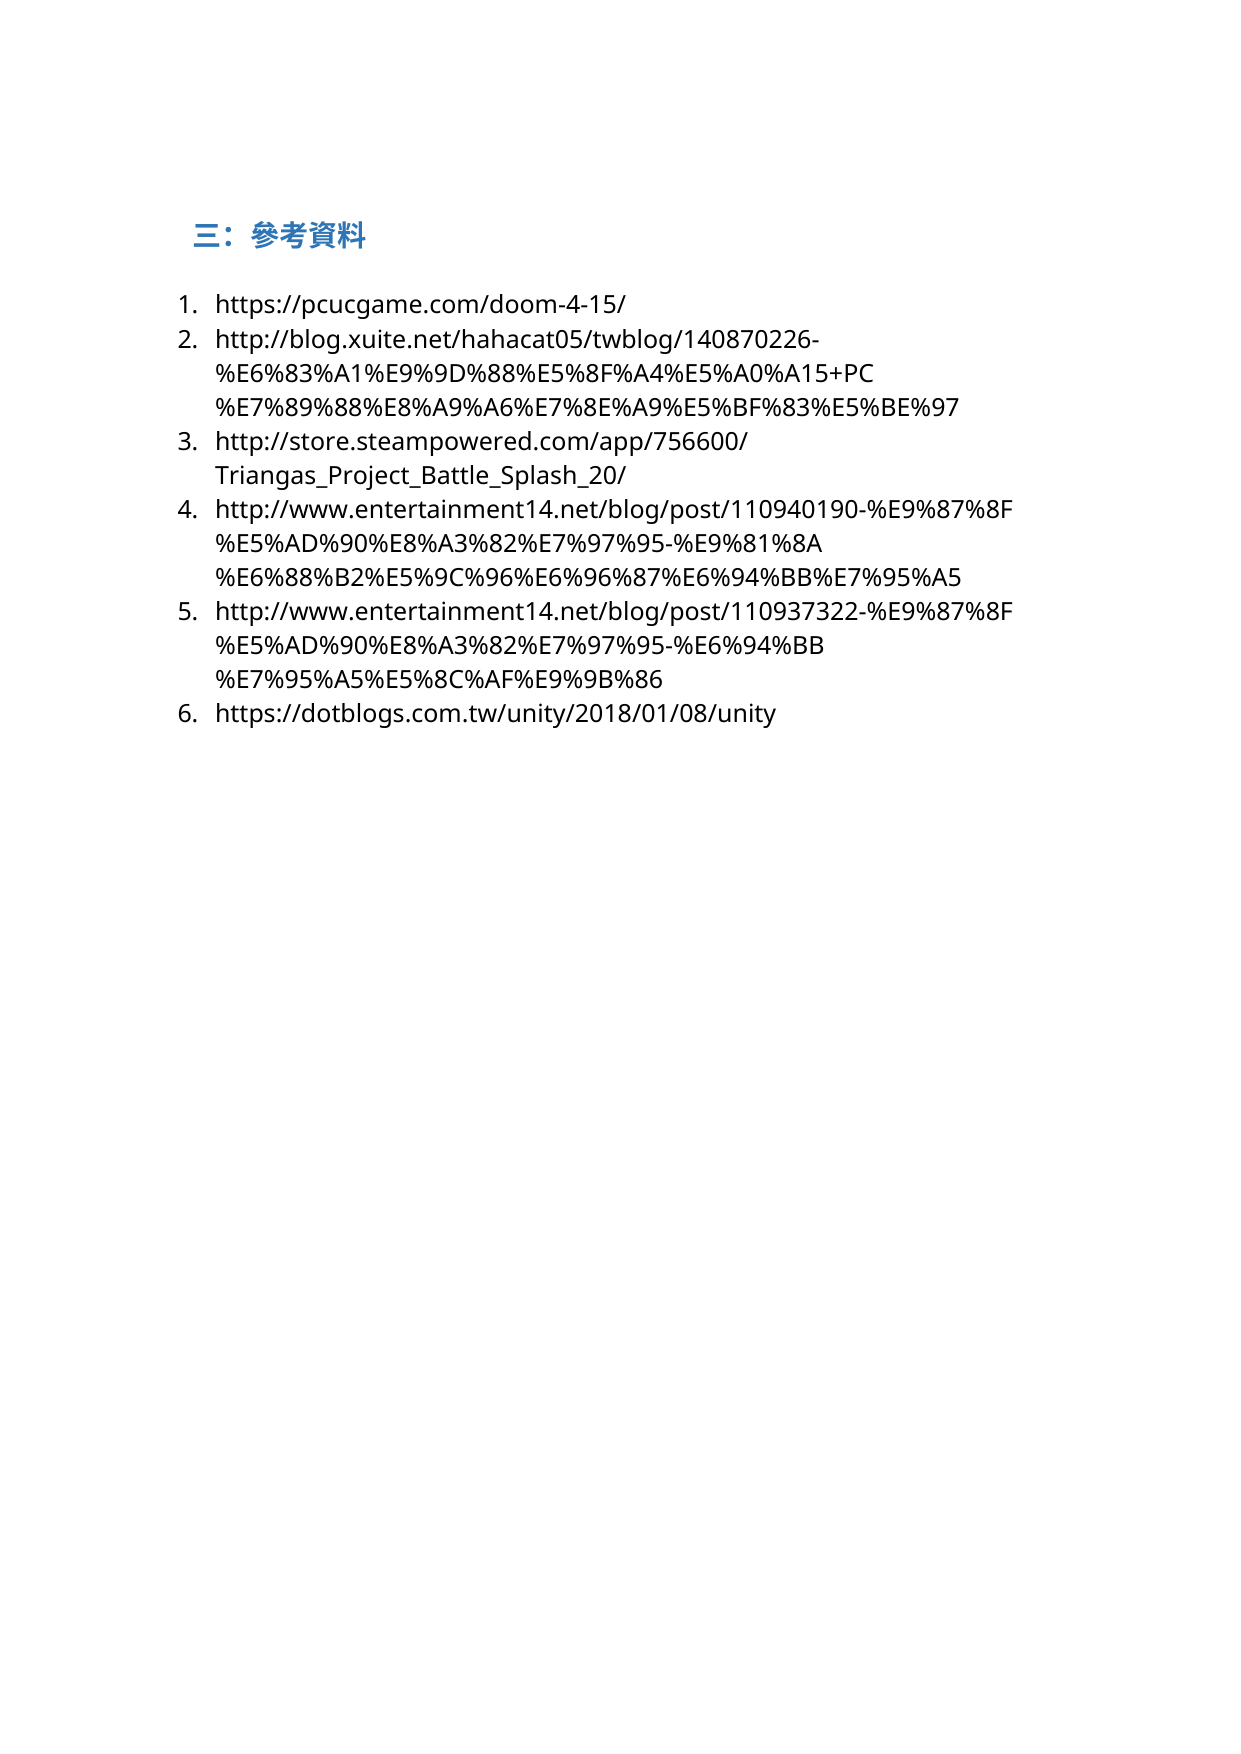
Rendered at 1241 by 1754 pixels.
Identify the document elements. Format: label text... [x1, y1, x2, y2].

list http://blog.xuite.net/hahacat05/twblog/140870226-%E6%83%A1%E9%9D%88%E5%8F%A4%E5%A0%A15+PC%E7%89%88%E8%A9%A6%E7%8E%A9%E5%BF%83%E5%BE%97 [177, 321, 1063, 423]
list https://pcucgame.com/doom-4-15/ [177, 287, 1063, 321]
list https://dotblogs.com.tw/unity/2018/01/08/unity [177, 696, 1063, 730]
list http://www.entertainment14.net/blog/post/110940190-%E9%87%8F%E5%AD%90%E8%A3%82%E7%97%95-%E9%81%8A%E6%88%B2%E5%9C%96%E6%96%87%E6%94%BB%E7%95%A5 [177, 492, 1063, 594]
list http://www.entertainment14.net/blog/post/110937322-%E9%87%8F%E5%AD%90%E8%A3%82%E7%97%95-%E6%94%BB%E7%95%A5%E5%8C%AF%E9%9B%86 [177, 594, 1063, 696]
subtitle 三：參考資料 [192, 212, 1038, 257]
list http://store.steampowered.com/app/756600/Triangas_Project_Battle_Splash_20/ [177, 423, 1063, 492]
